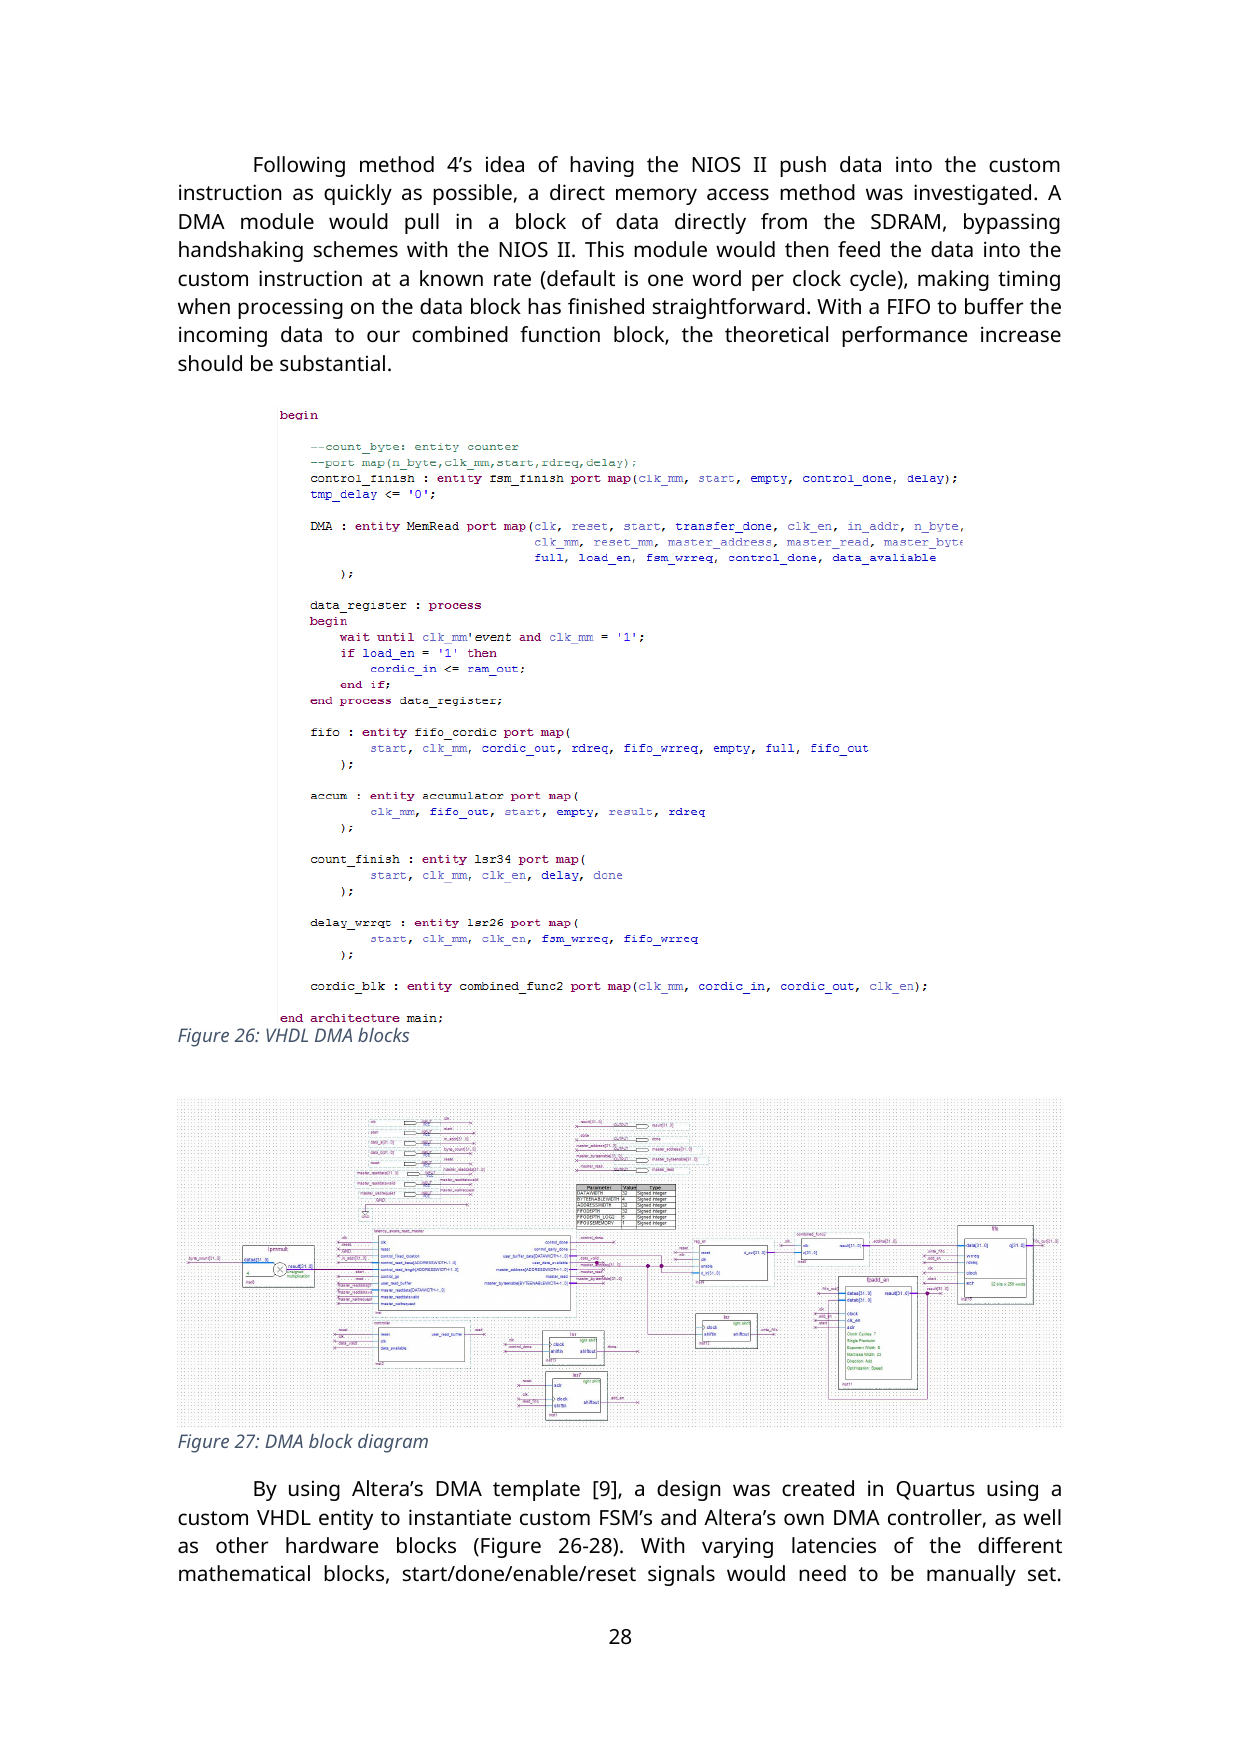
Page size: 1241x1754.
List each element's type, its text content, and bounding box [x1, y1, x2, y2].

picture [177, 1097, 1064, 1428]
picture [277, 406, 963, 1023]
text Figure 26: VHDL DMA blocks [177, 1022, 1063, 1048]
text Figure 27: DMA block diagram [177, 1428, 1063, 1453]
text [177, 1474, 1063, 1588]
text Following method 4’s idea of having the NIOS II push data into the custom instruction as quickly as possible, a direct memory access method was investigated. A DMA module would pull in a block of data directly from the SDRAM, bypassing handshaking schemes with the NIOS II. This module would then feed the data into the custom instruction at a known rate (default is one word per clock cycle), making timing when processing on the data block has finished straightforward. With a FIFO to buffer the incoming data to our combined function block, the theoretical performance increase should be substantial. [177, 150, 1063, 377]
